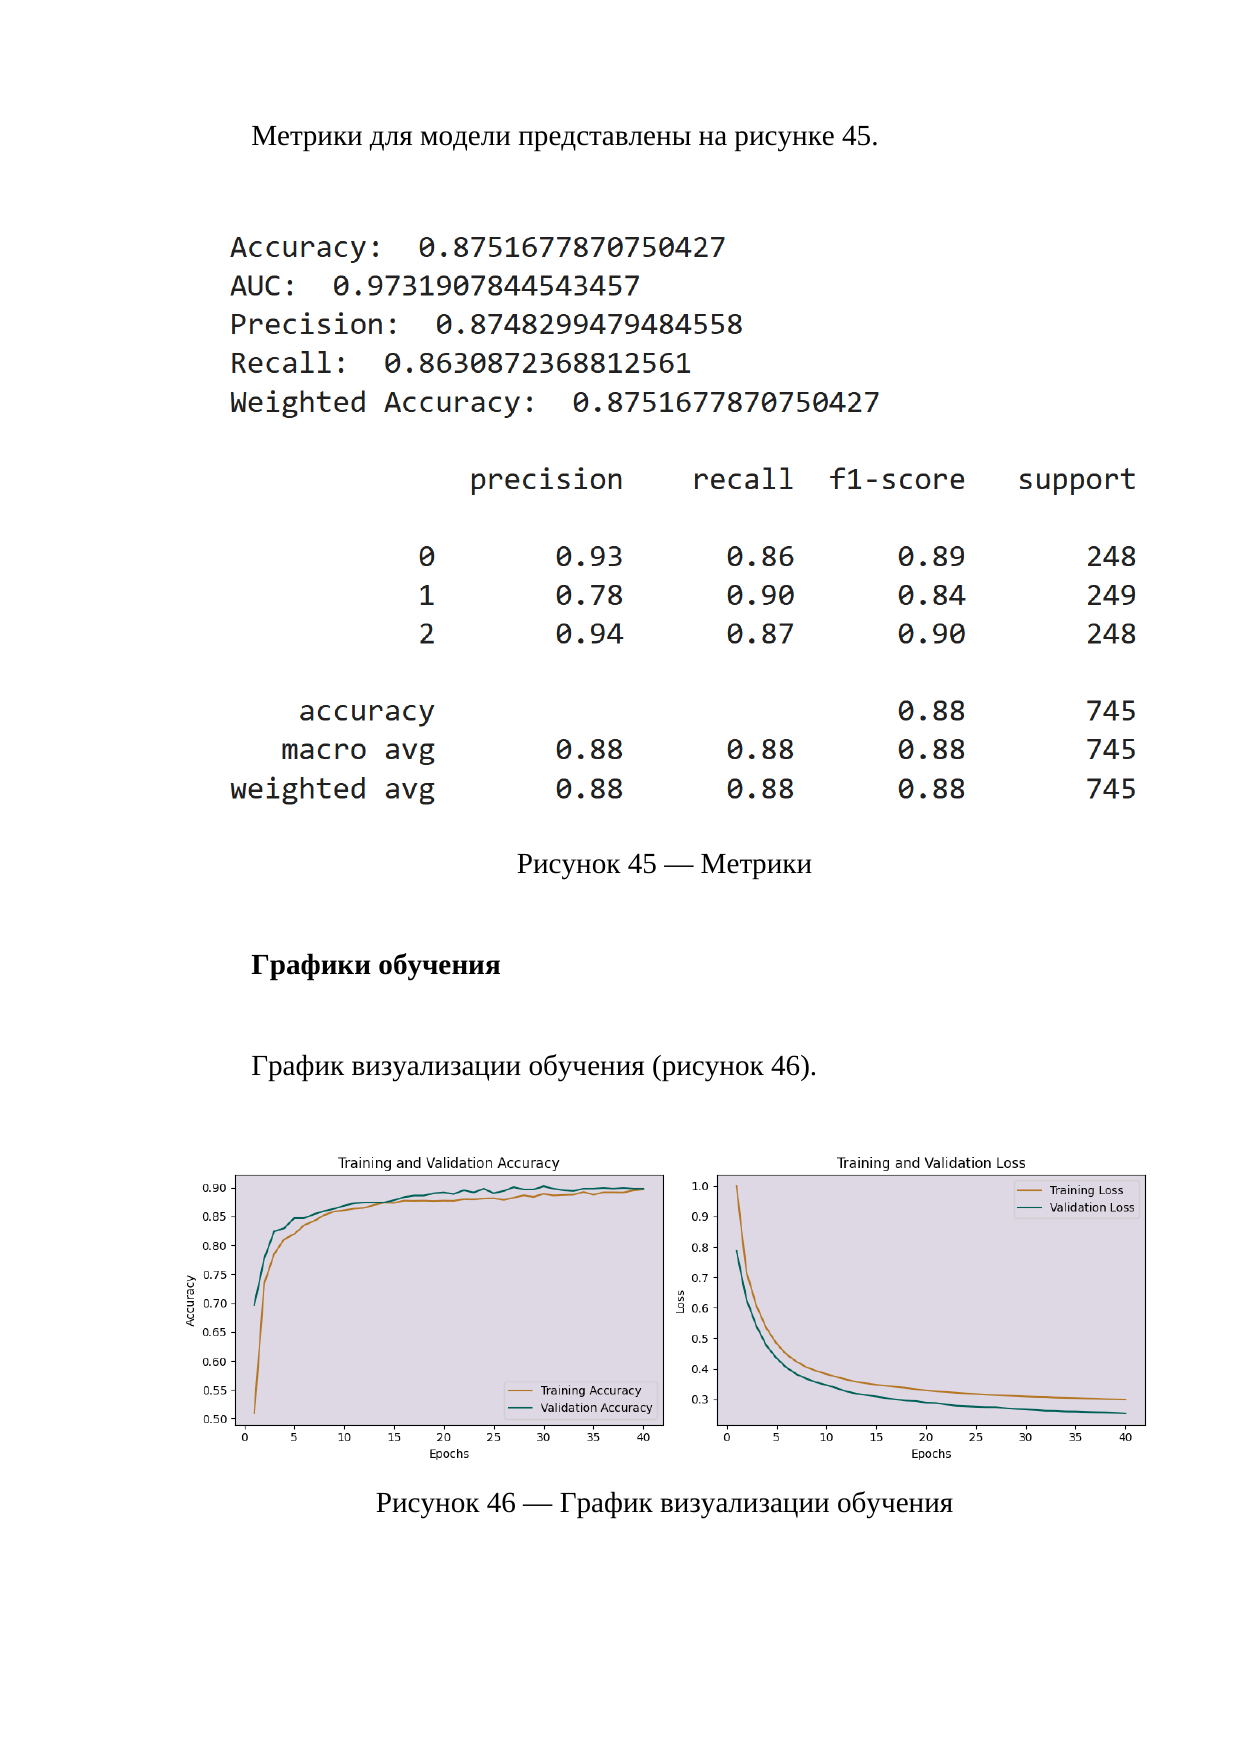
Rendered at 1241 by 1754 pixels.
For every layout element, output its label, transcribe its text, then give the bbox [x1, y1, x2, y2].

text Рисунок 45 — Метрики [177, 830, 1152, 880]
picture [177, 218, 1152, 830]
picture [177, 1148, 1152, 1468]
text Графики обучения [177, 947, 1152, 981]
text Метрики для модели представлены на рисунке 45. [177, 118, 1152, 152]
text График визуализации обучения (рисунок 46). [177, 1048, 1152, 1081]
text Рисунок 46 — График визуализации обучения [177, 1468, 1152, 1518]
